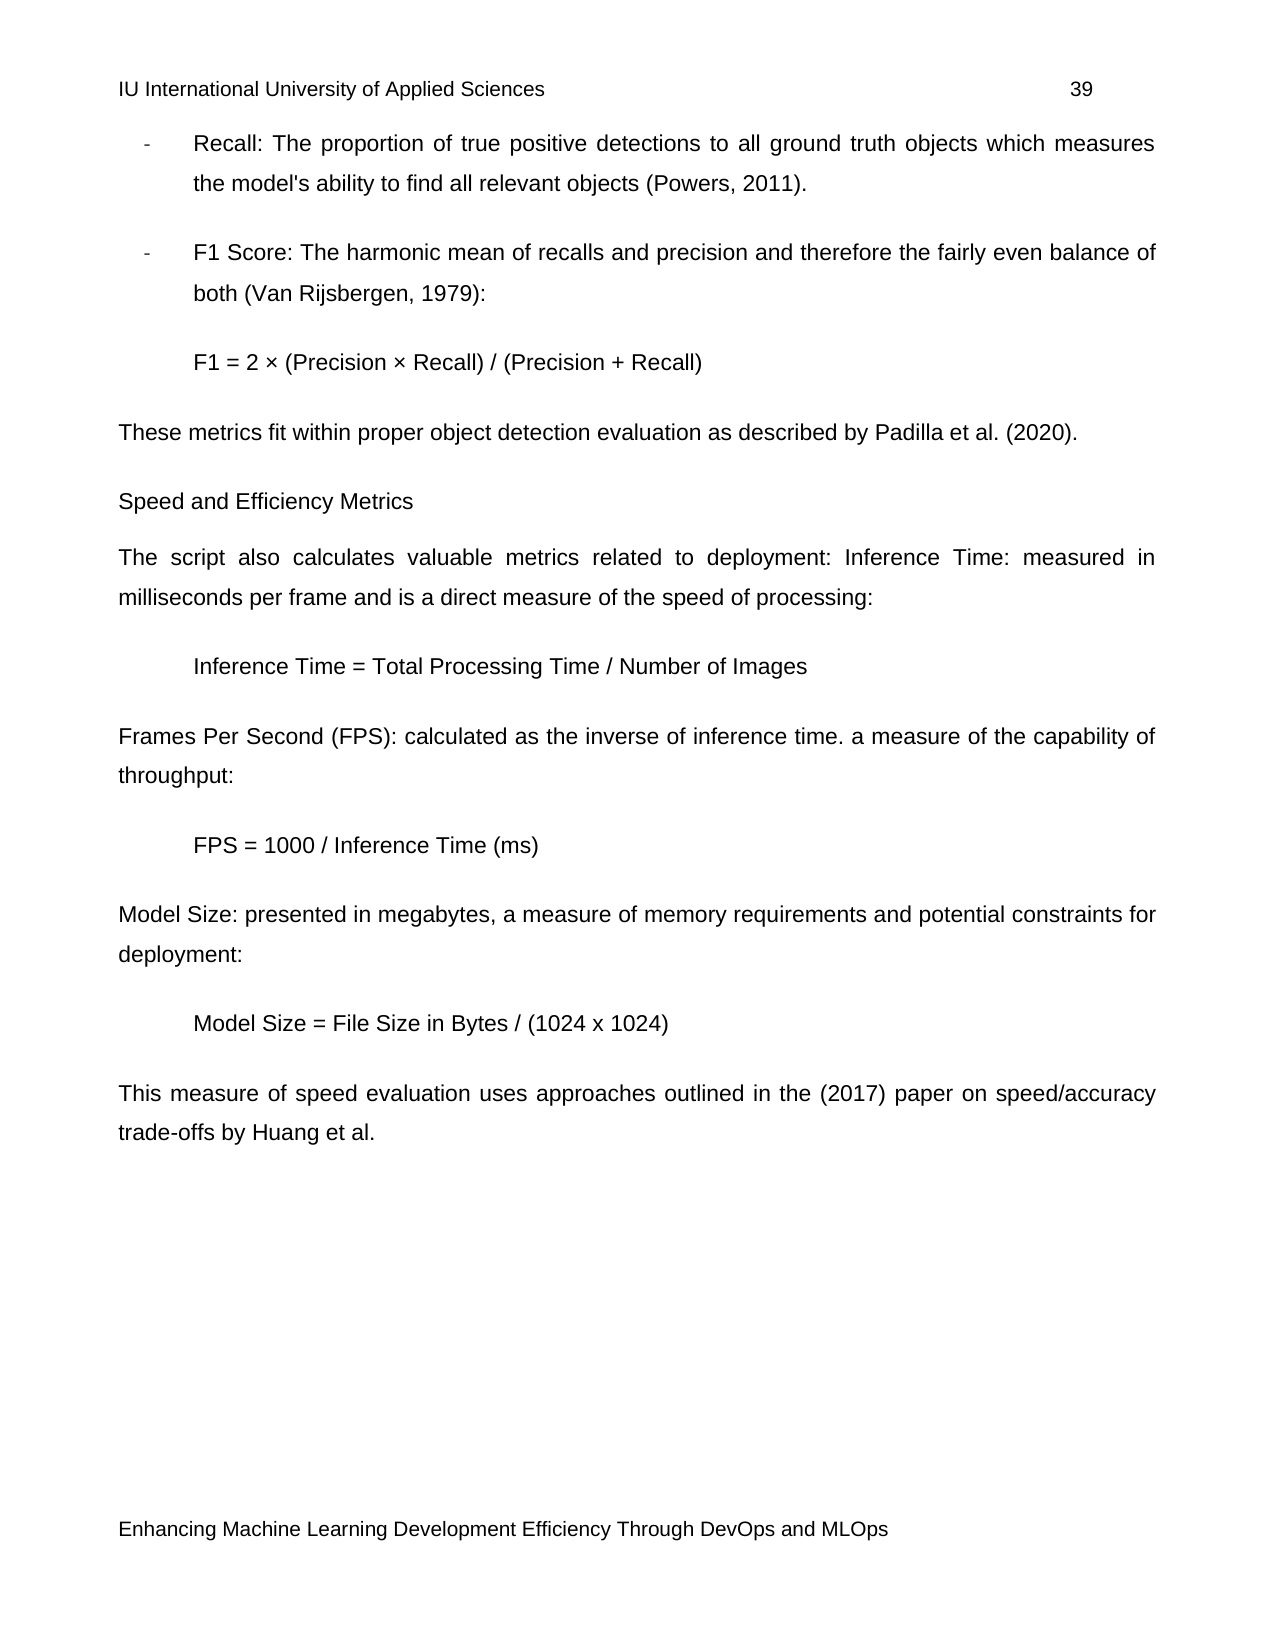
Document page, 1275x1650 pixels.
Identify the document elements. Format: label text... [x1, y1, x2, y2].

text These metrics fit within proper object detection evaluation as described by Padilla et al. (2020). [118, 418, 1157, 445]
list Recall: The proportion of true positive detections to all ground truth objects which measures the model's ability to find all relevant objects (Powers, 2011). [143, 129, 1157, 196]
text Speed and Efficiency Metrics [118, 488, 1157, 514]
text Model Size: presented in megabytes, a measure of memory requirements and potential constraints for deployment: [118, 901, 1157, 967]
text F1 = 2 × (Precision × Recall) / (Precision + Recall) [118, 349, 1157, 375]
text Model Size = File Size in Bytes / (1024 x 1024) [118, 1010, 1157, 1037]
text Inference Time = Total Processing Time / Number of Images [118, 653, 1157, 680]
text The script also calculates valuable metrics related to deployment: Inference Time: measured in milliseconds per frame and is a direct measure of the speed of processing: [118, 544, 1157, 610]
list F1 Score: The harmonic mean of recalls and precision and therefore the fairly even balance of both (Van Rijsbergen, 1979): [143, 239, 1157, 306]
text This measure of speed evaluation uses approaches outlined in the (2017) paper on speed/accuracy trade-offs by Huang et al. [118, 1080, 1157, 1146]
text Frames Per Second (FPS): calculated as the inverse of inference time. a measure of the capability of throughput: [118, 723, 1157, 789]
text FPS = 1000 / Inference Time (ms) [118, 832, 1157, 858]
